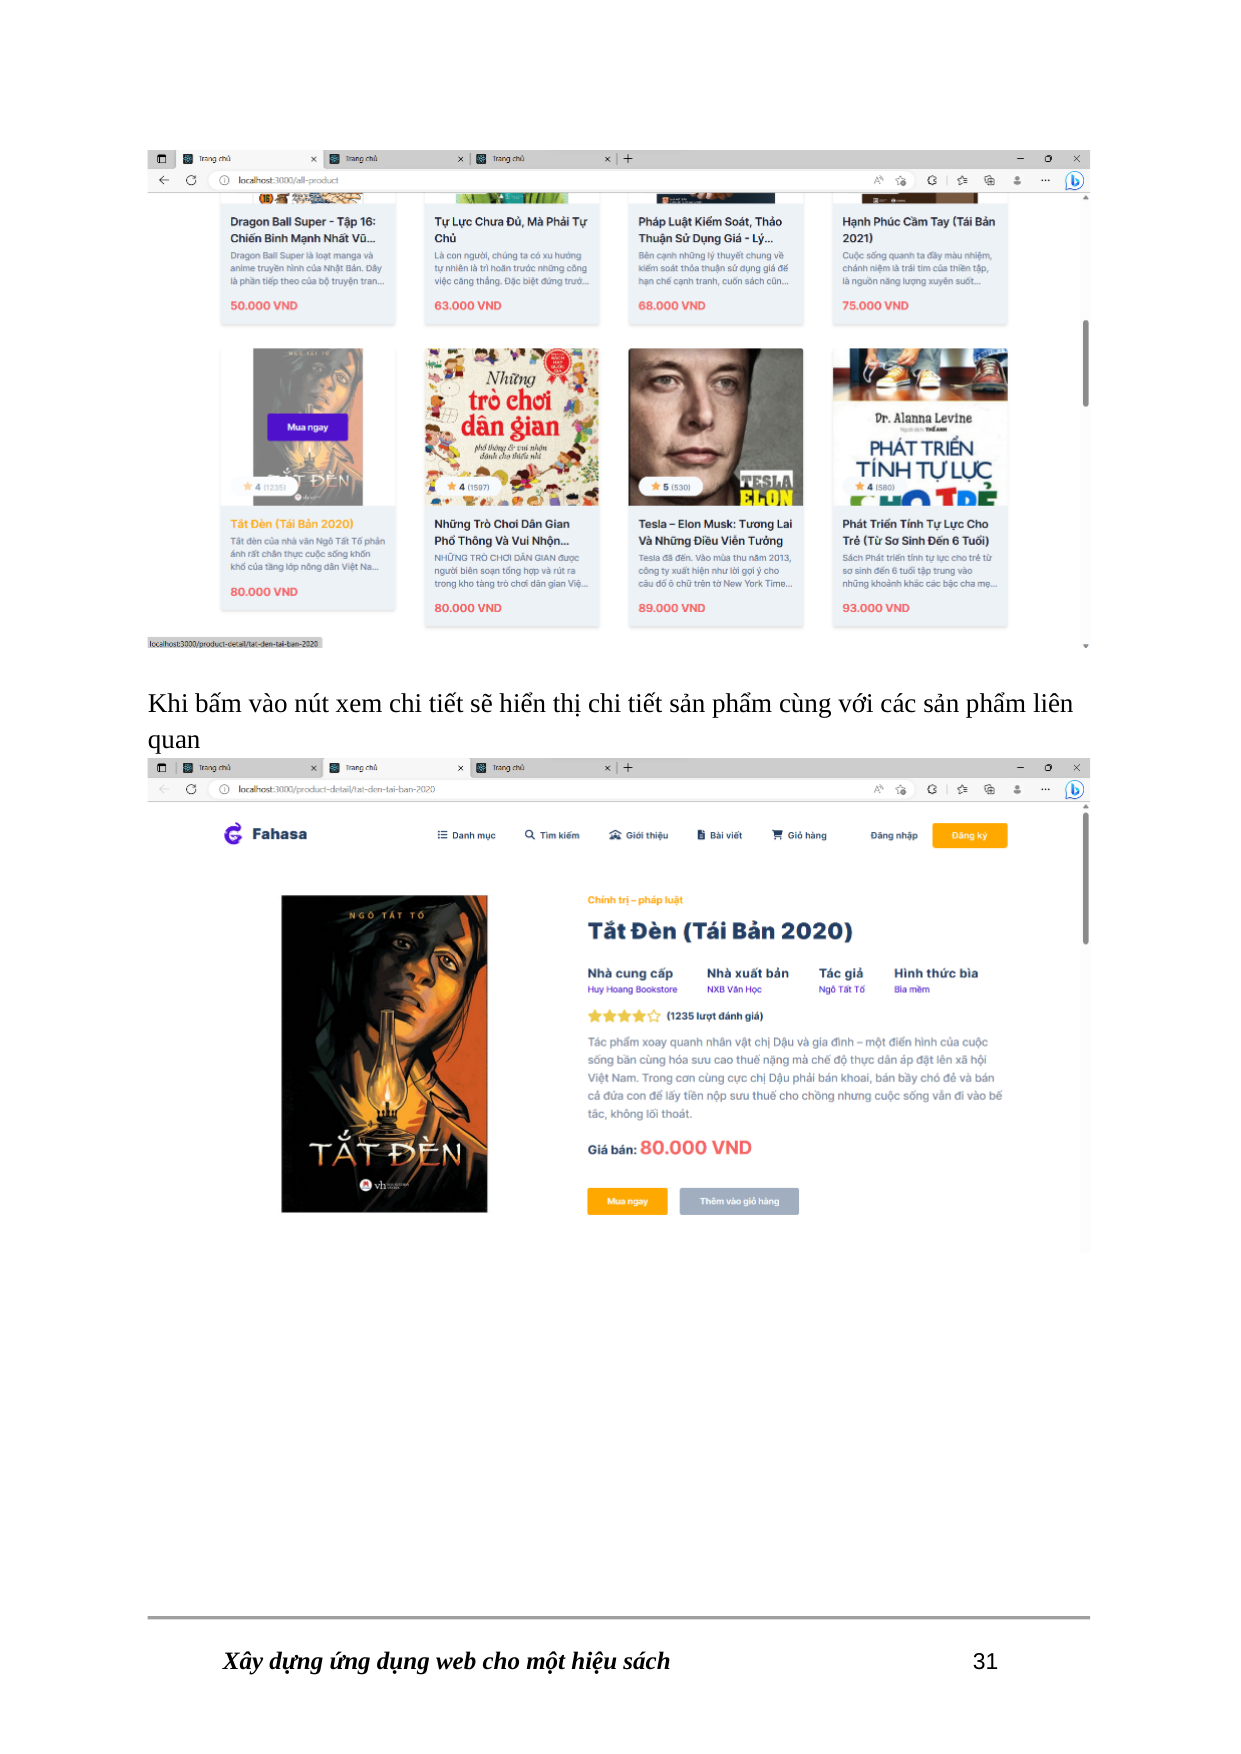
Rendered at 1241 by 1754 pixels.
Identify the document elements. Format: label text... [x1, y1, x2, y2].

picture [147, 150, 1091, 648]
text Khi bấm vào nút xem chi tiết sẽ hiển thị chi tiết sản phẩm cùng với các sản phẩm liên quan [148, 687, 1090, 754]
picture [147, 758, 1091, 1253]
